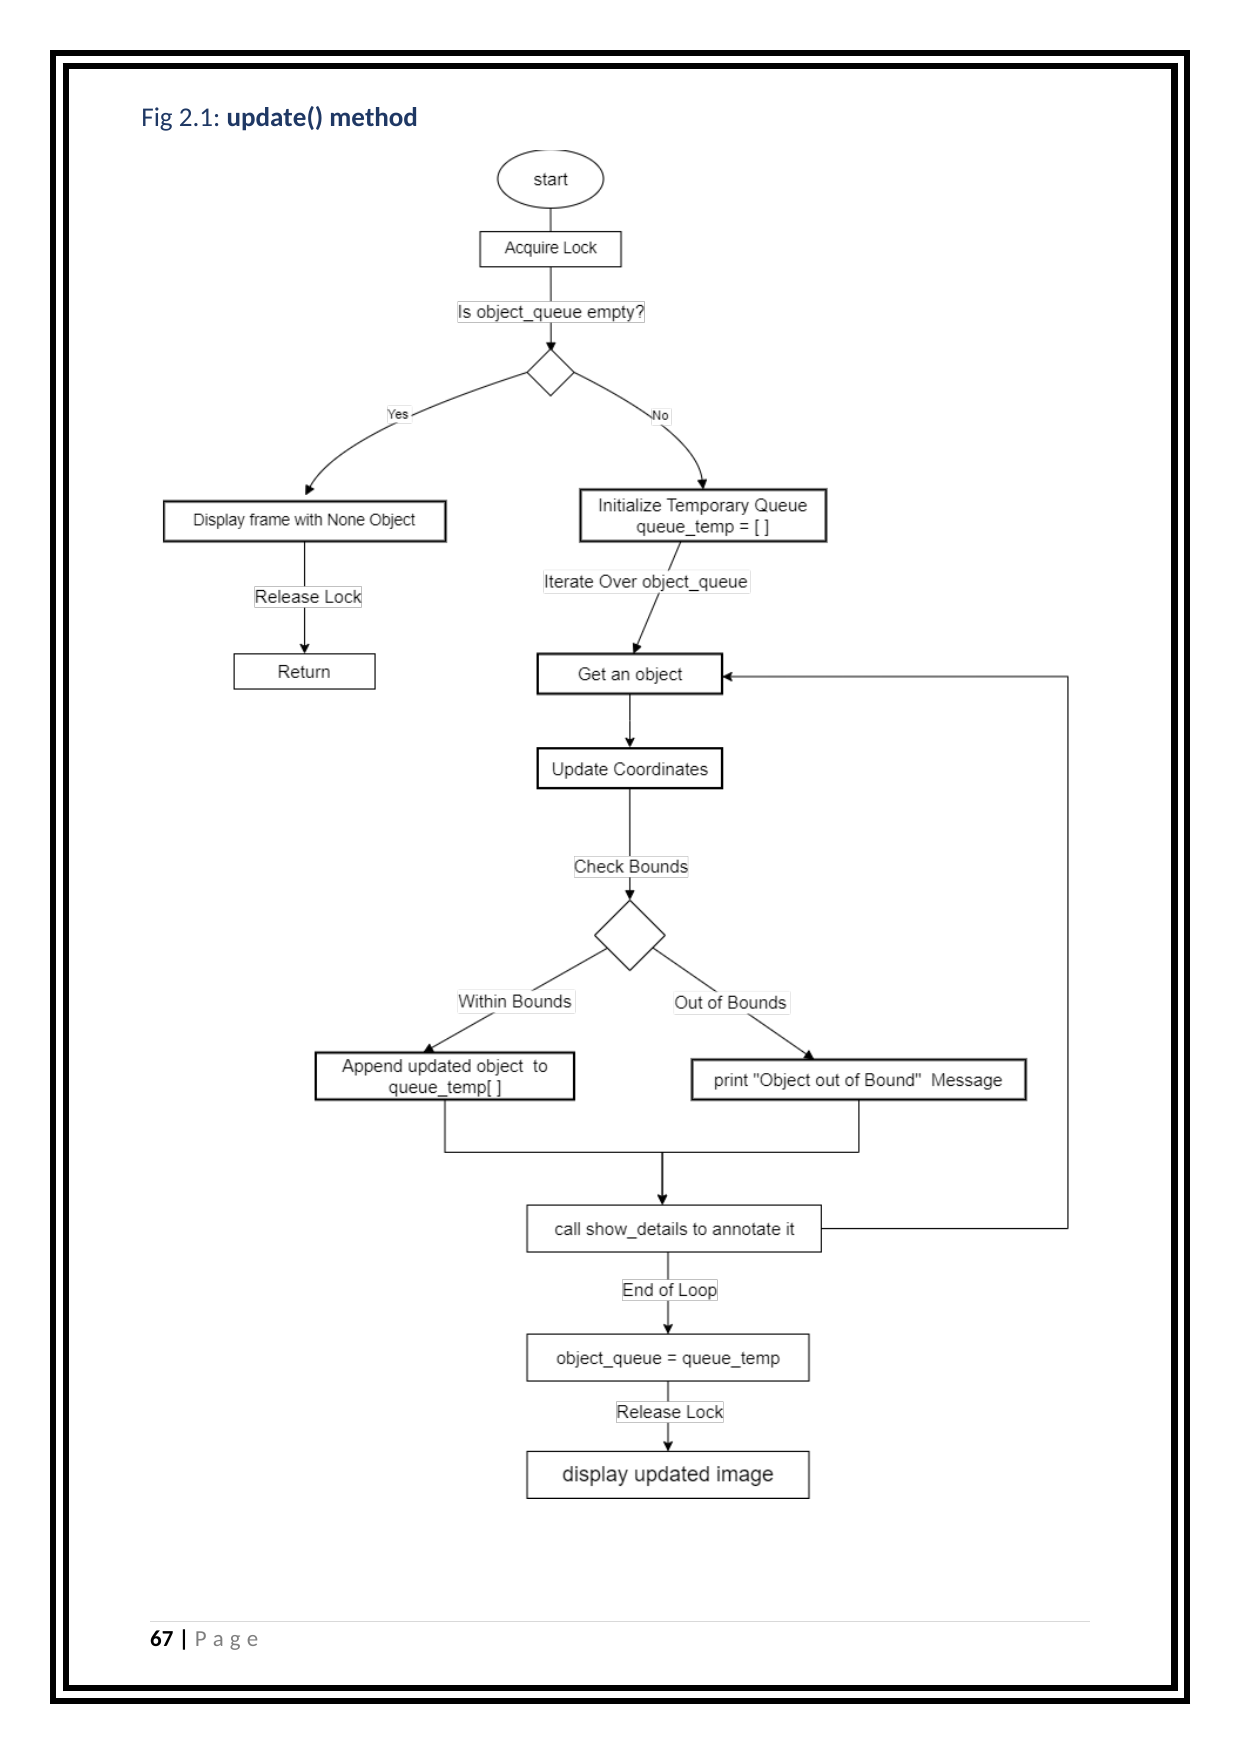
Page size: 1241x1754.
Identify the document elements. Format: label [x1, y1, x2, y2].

picture [162, 150, 1078, 1499]
